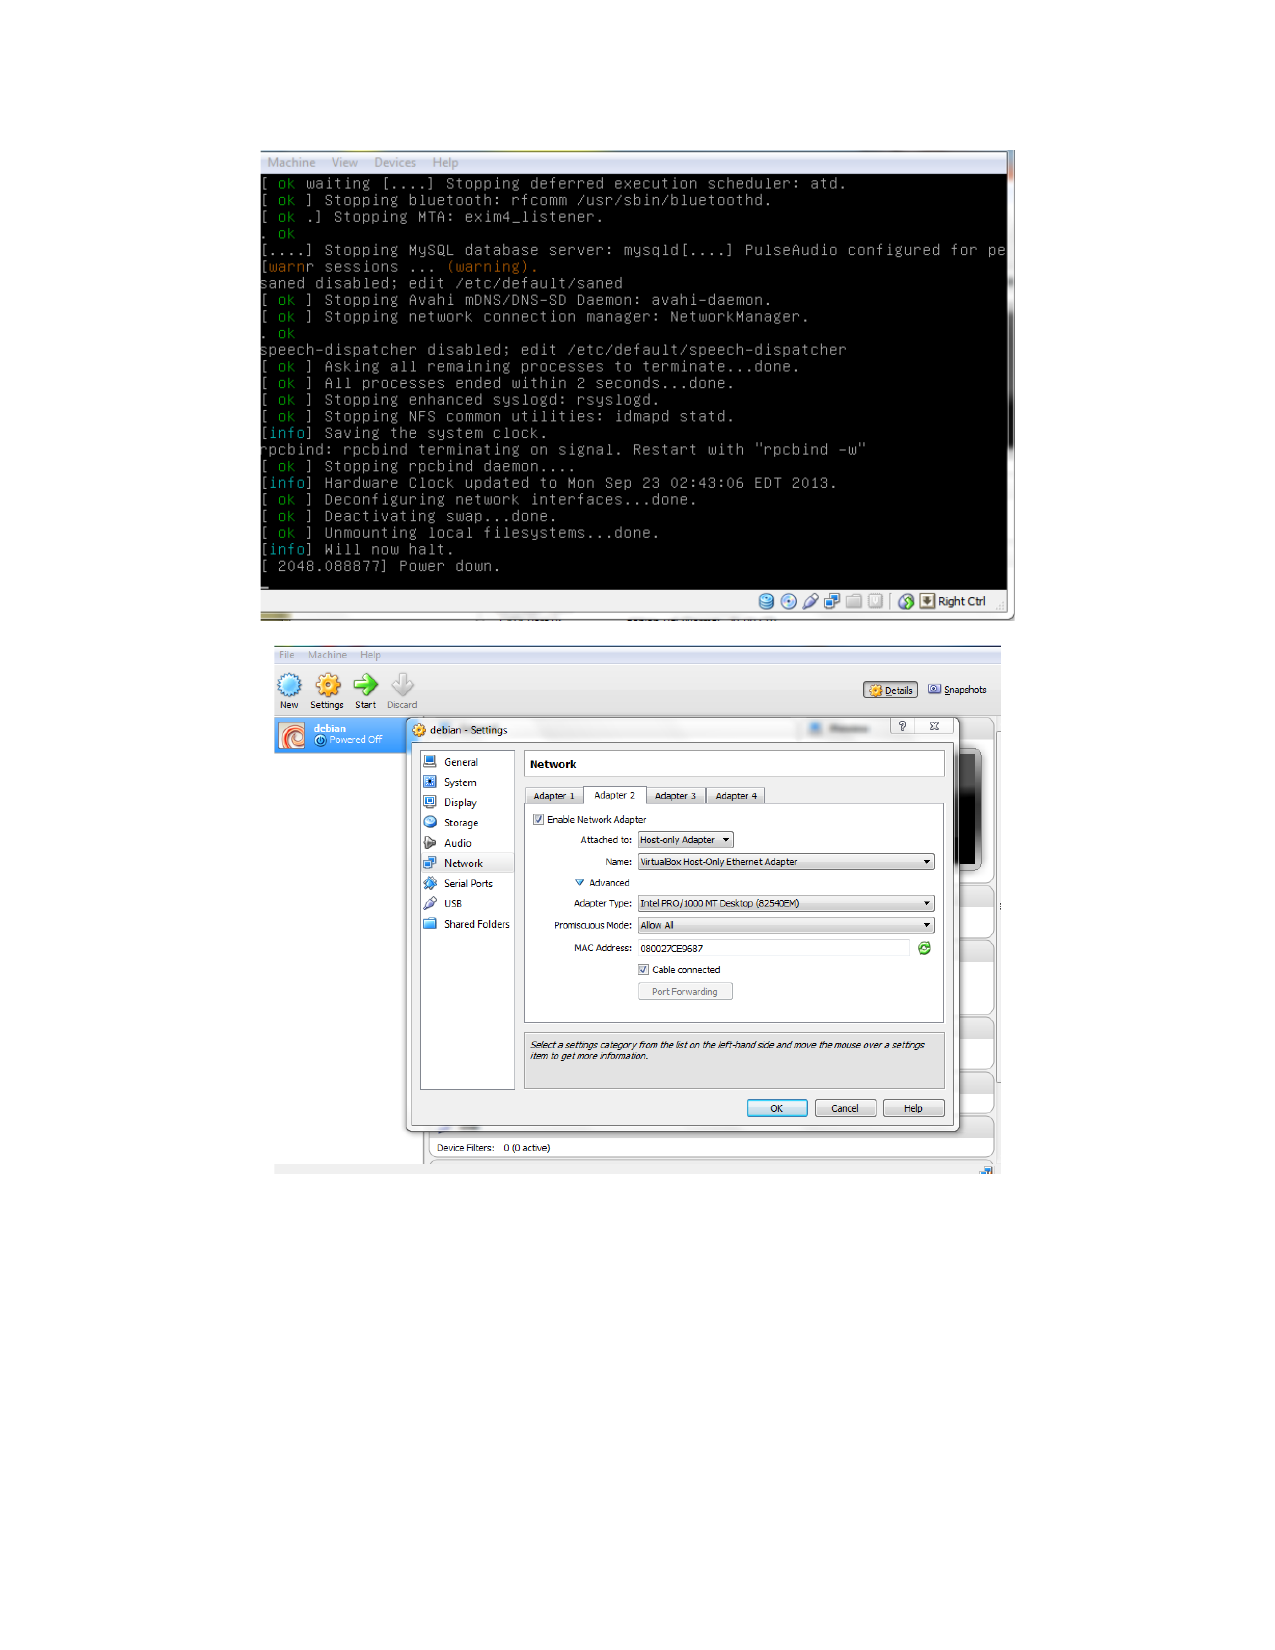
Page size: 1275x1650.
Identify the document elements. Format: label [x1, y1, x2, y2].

picture [260, 150, 1015, 621]
picture [274, 645, 1001, 1174]
